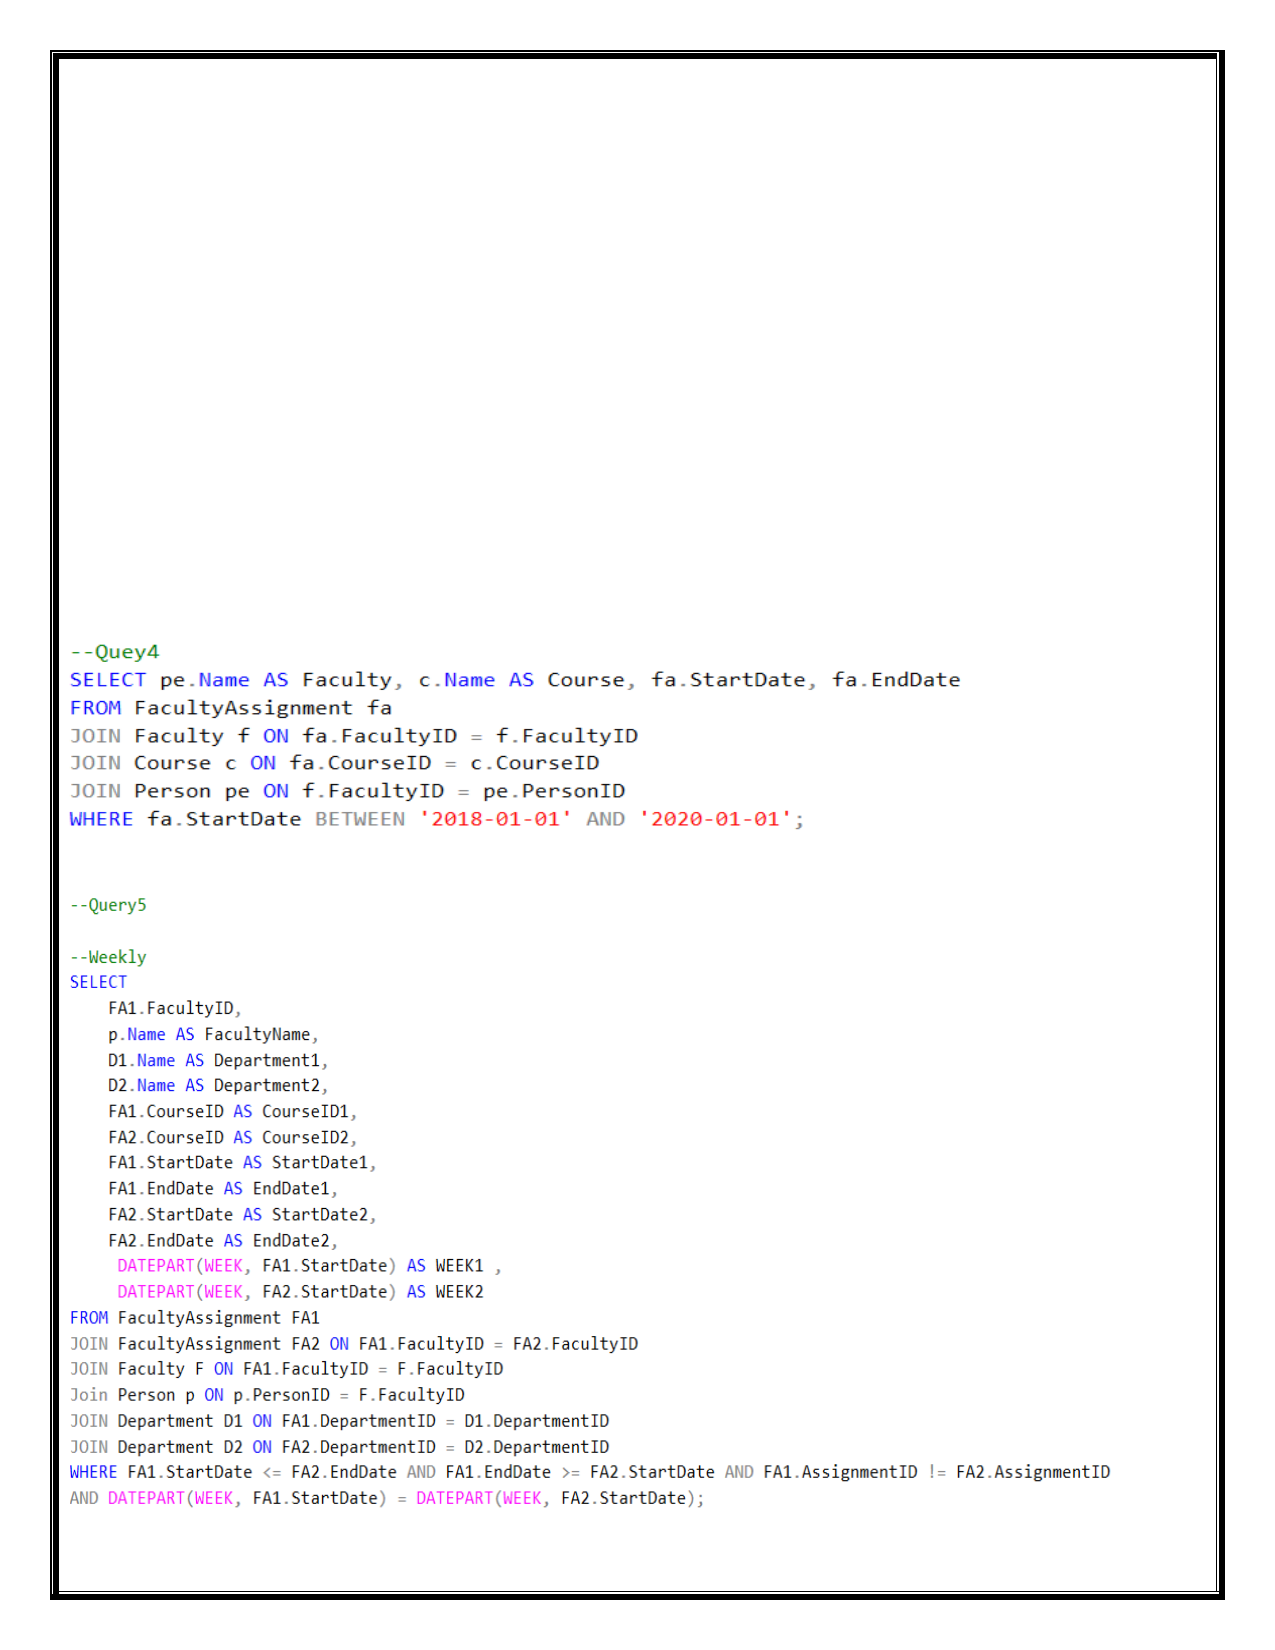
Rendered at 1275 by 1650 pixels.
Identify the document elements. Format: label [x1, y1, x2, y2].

picture [70, 878, 1201, 1555]
picture [66, 607, 1216, 872]
